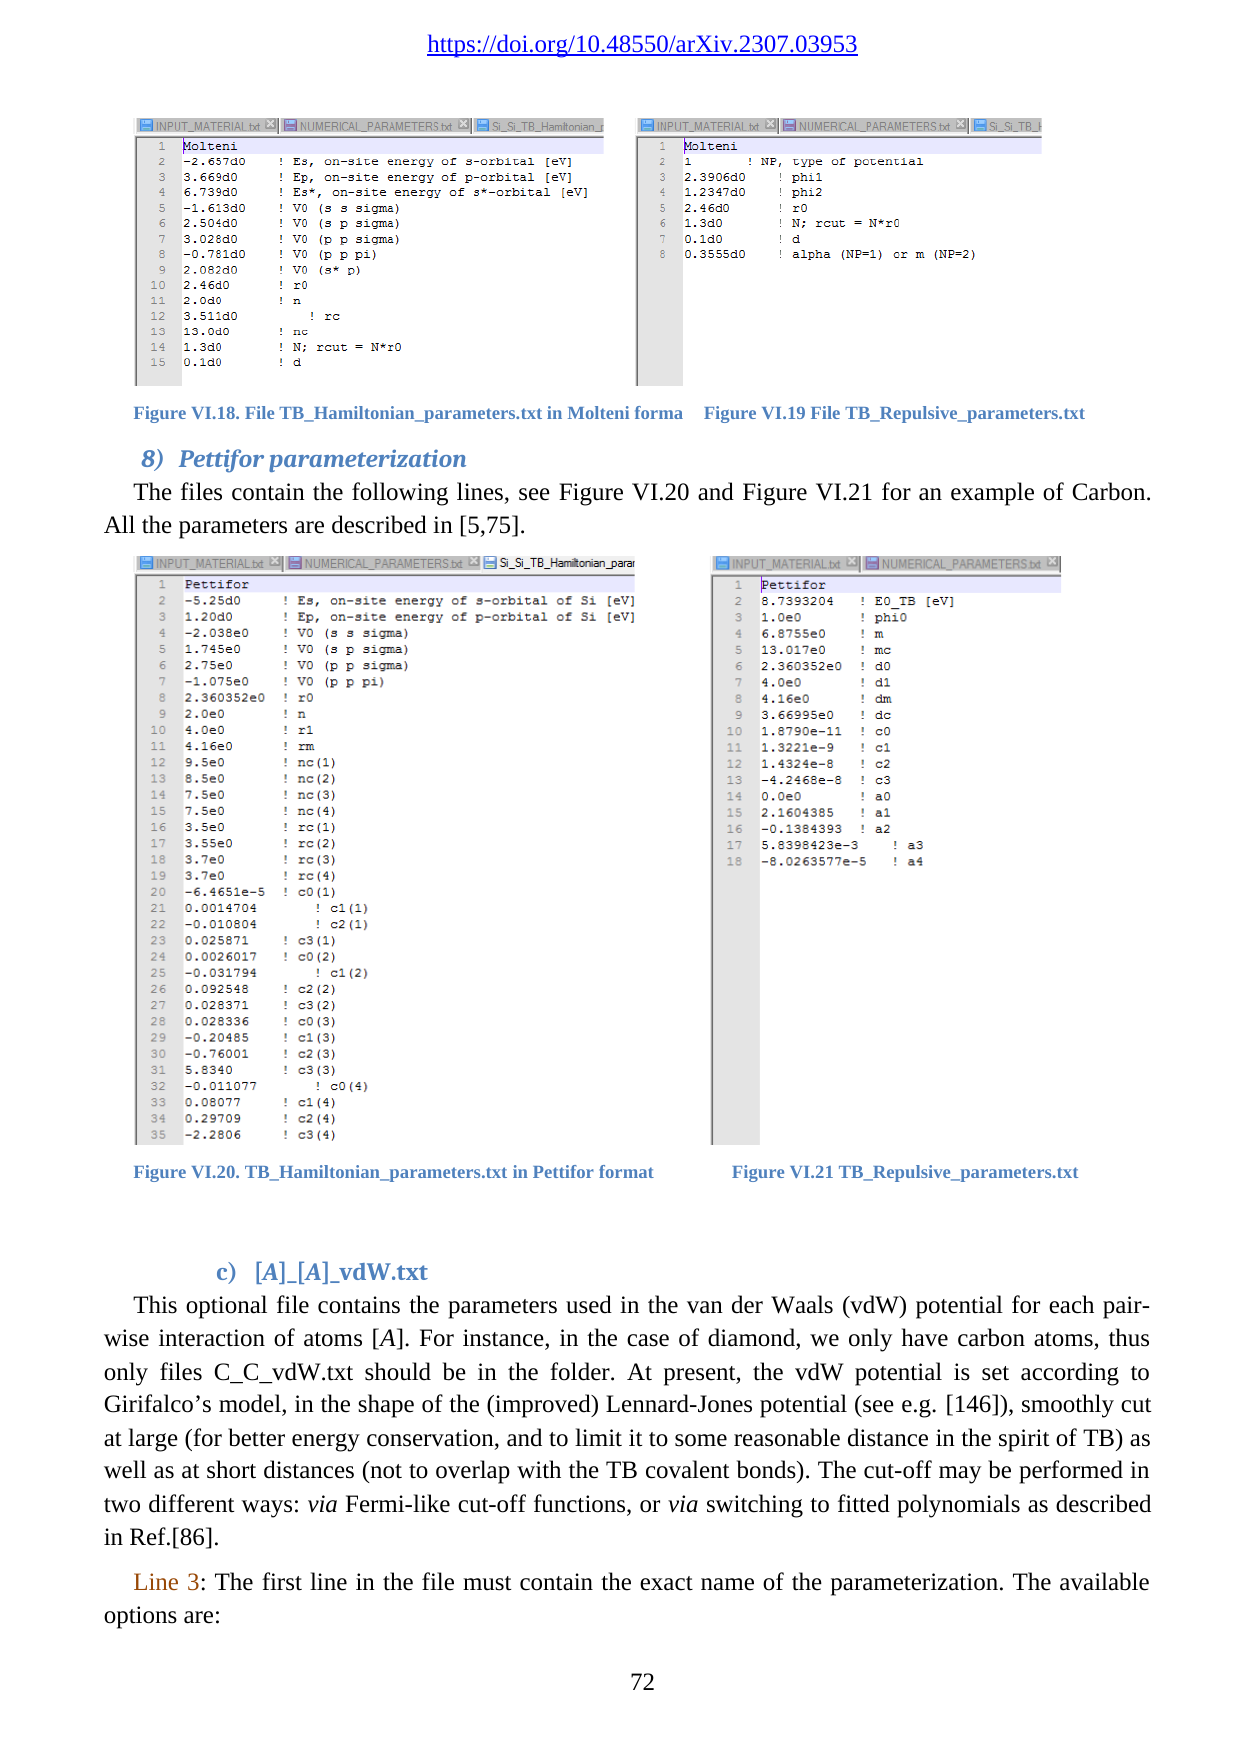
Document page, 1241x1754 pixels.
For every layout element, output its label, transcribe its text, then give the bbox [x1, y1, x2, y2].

subtitle [A]_[A]_vdW.txt [216, 1257, 1152, 1286]
picture [133, 118, 604, 386]
picture [634, 118, 1042, 386]
picture [709, 556, 1062, 1145]
text This optional file contains the parameters used in the van der Waals (vdW) potential for each pair-wise interaction of atoms [A]. For instance, in the case of diamond, we only have carbon atoms, thus only files C_C_vdW.txt should be in the folder. At present, the vdW potential is set according to Girifalco’s model, in the shape of the (improved) Lennard-Jones potential (see e.g. [146]), smoothly cut at large (for better energy conservation, and to limit it to some reasonable distance in the spirit of TB) as well as at short distances (not to overlap with the TB covalent bonds). The cut-off may be performed in two different ways: via Fermi-like cut-off functions, or via switching to fitted polynomials as described in Ref.[86]. [103, 1291, 1152, 1550]
picture [133, 556, 635, 1145]
text Line 3: The first line in the file must contain the exact name of the parameterization. The available options are: [103, 1567, 1152, 1629]
subtitle Pettifor parameterization [141, 444, 1152, 473]
